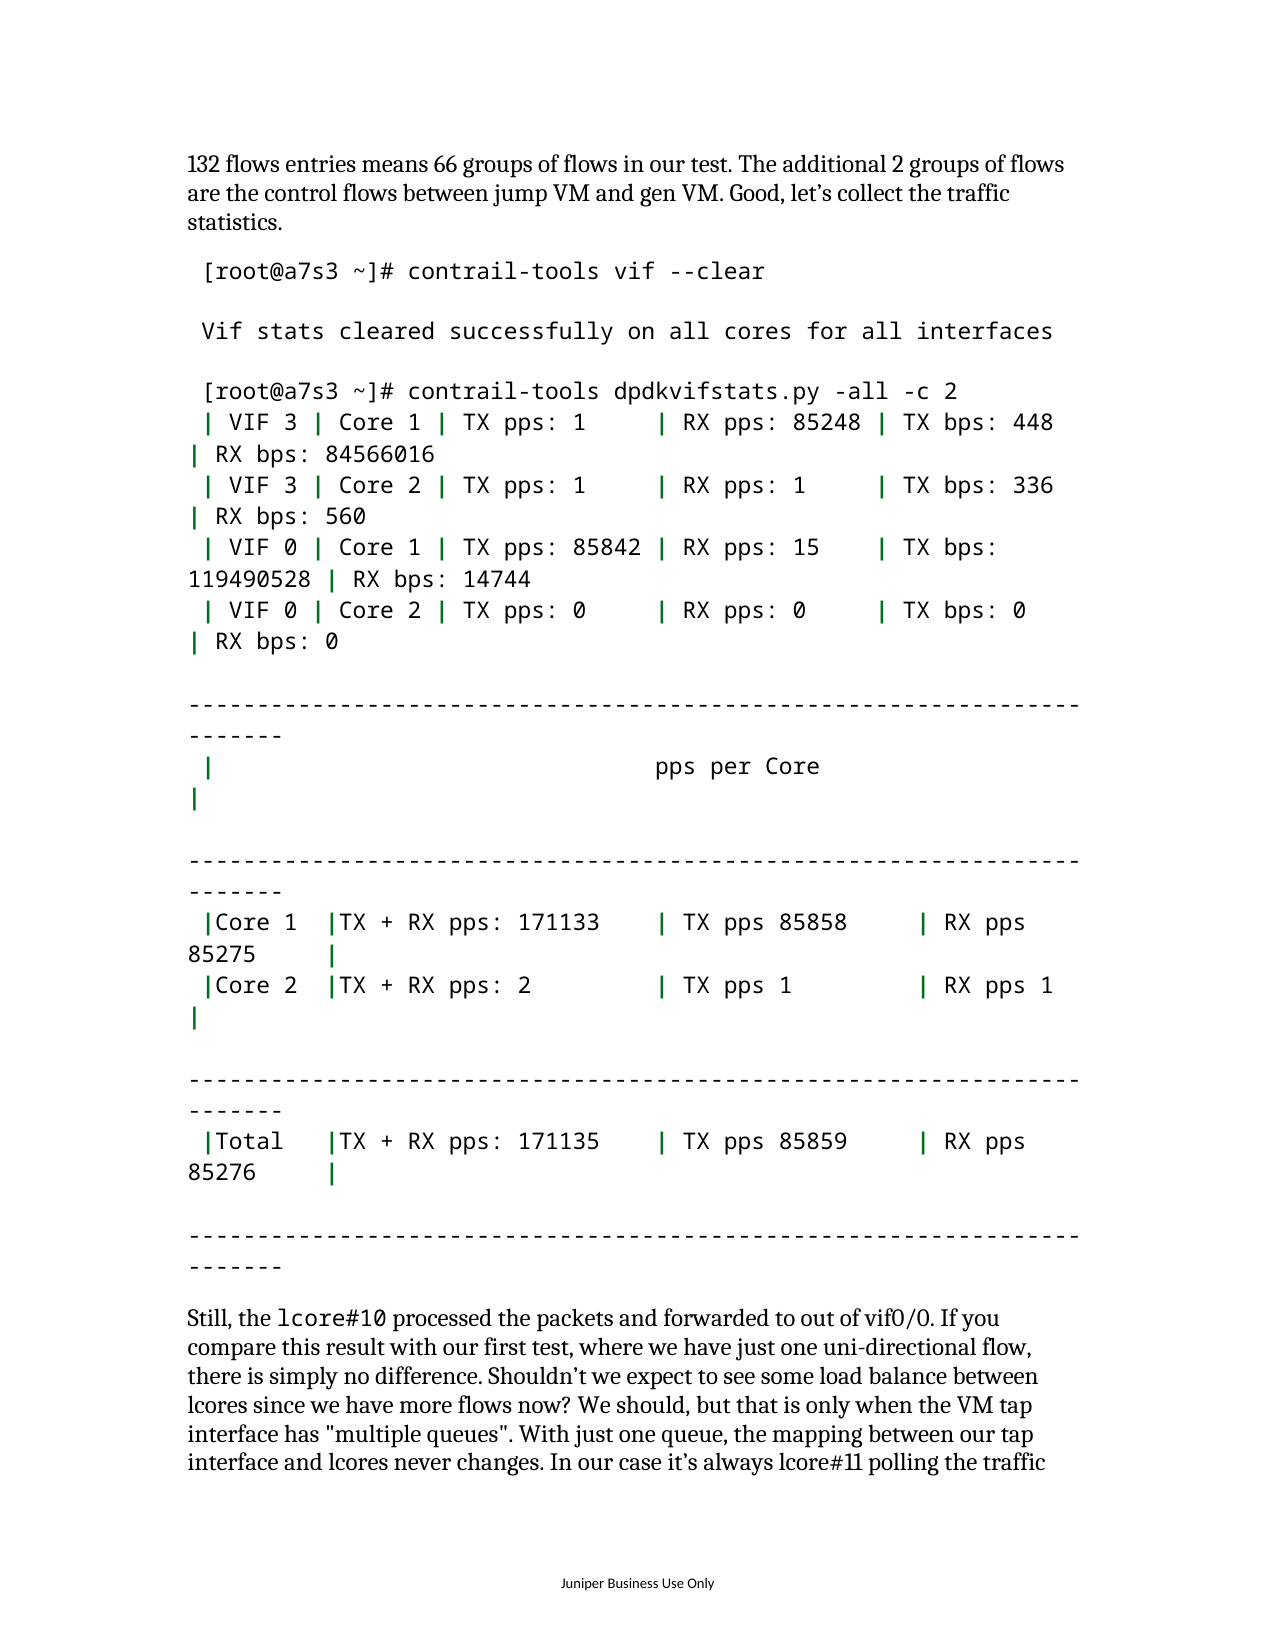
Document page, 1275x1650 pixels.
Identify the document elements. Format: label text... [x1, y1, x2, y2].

text [root@a7s3 ~]# contrail-tools vif --clear Vif stats cleared successfully on all cores for all interfaces [root@a7s3 ~]# contrail-tools dpdkvifstats.py -all -c 2 | VIF 3 | Core 1 | TX pps: 1 | RX pps: 85248 | TX bps: 448 | RX bps: 84566016 | VIF 3 | Core 2 | TX pps: 1 | RX pps: 1 | TX bps: 336 | RX bps: 560 | VIF 0 | Core 1 | TX pps: 85842 | RX pps: 15 | TX bps: 119490528 | RX bps: 14744 | VIF 0 | Core 2 | TX pps: 0 | RX pps: 0 | TX bps: 0 | RX bps: 0 ------------------------------------------------------------------------ | pps per Core | ------------------------------------------------------------------------ |Core 1 |TX + RX pps: 171133 | TX pps 85858 | RX pps 85275 | |Core 2 |TX + RX pps: 2 | TX pps 1 | RX pps 1 | ------------------------------------------------------------------------ |Total |TX + RX pps: 171135 | TX pps 85859 | RX pps 85276 | ------------------------------------------------------------------------ [187, 255, 1087, 1281]
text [187, 1302, 1087, 1477]
text 132 flows entries means 66 groups of flows in our test. The additional 2 groups of flows are the control flows between jump VM and gen VM. Good, let’s collect the traffic statistics. [187, 150, 1087, 236]
